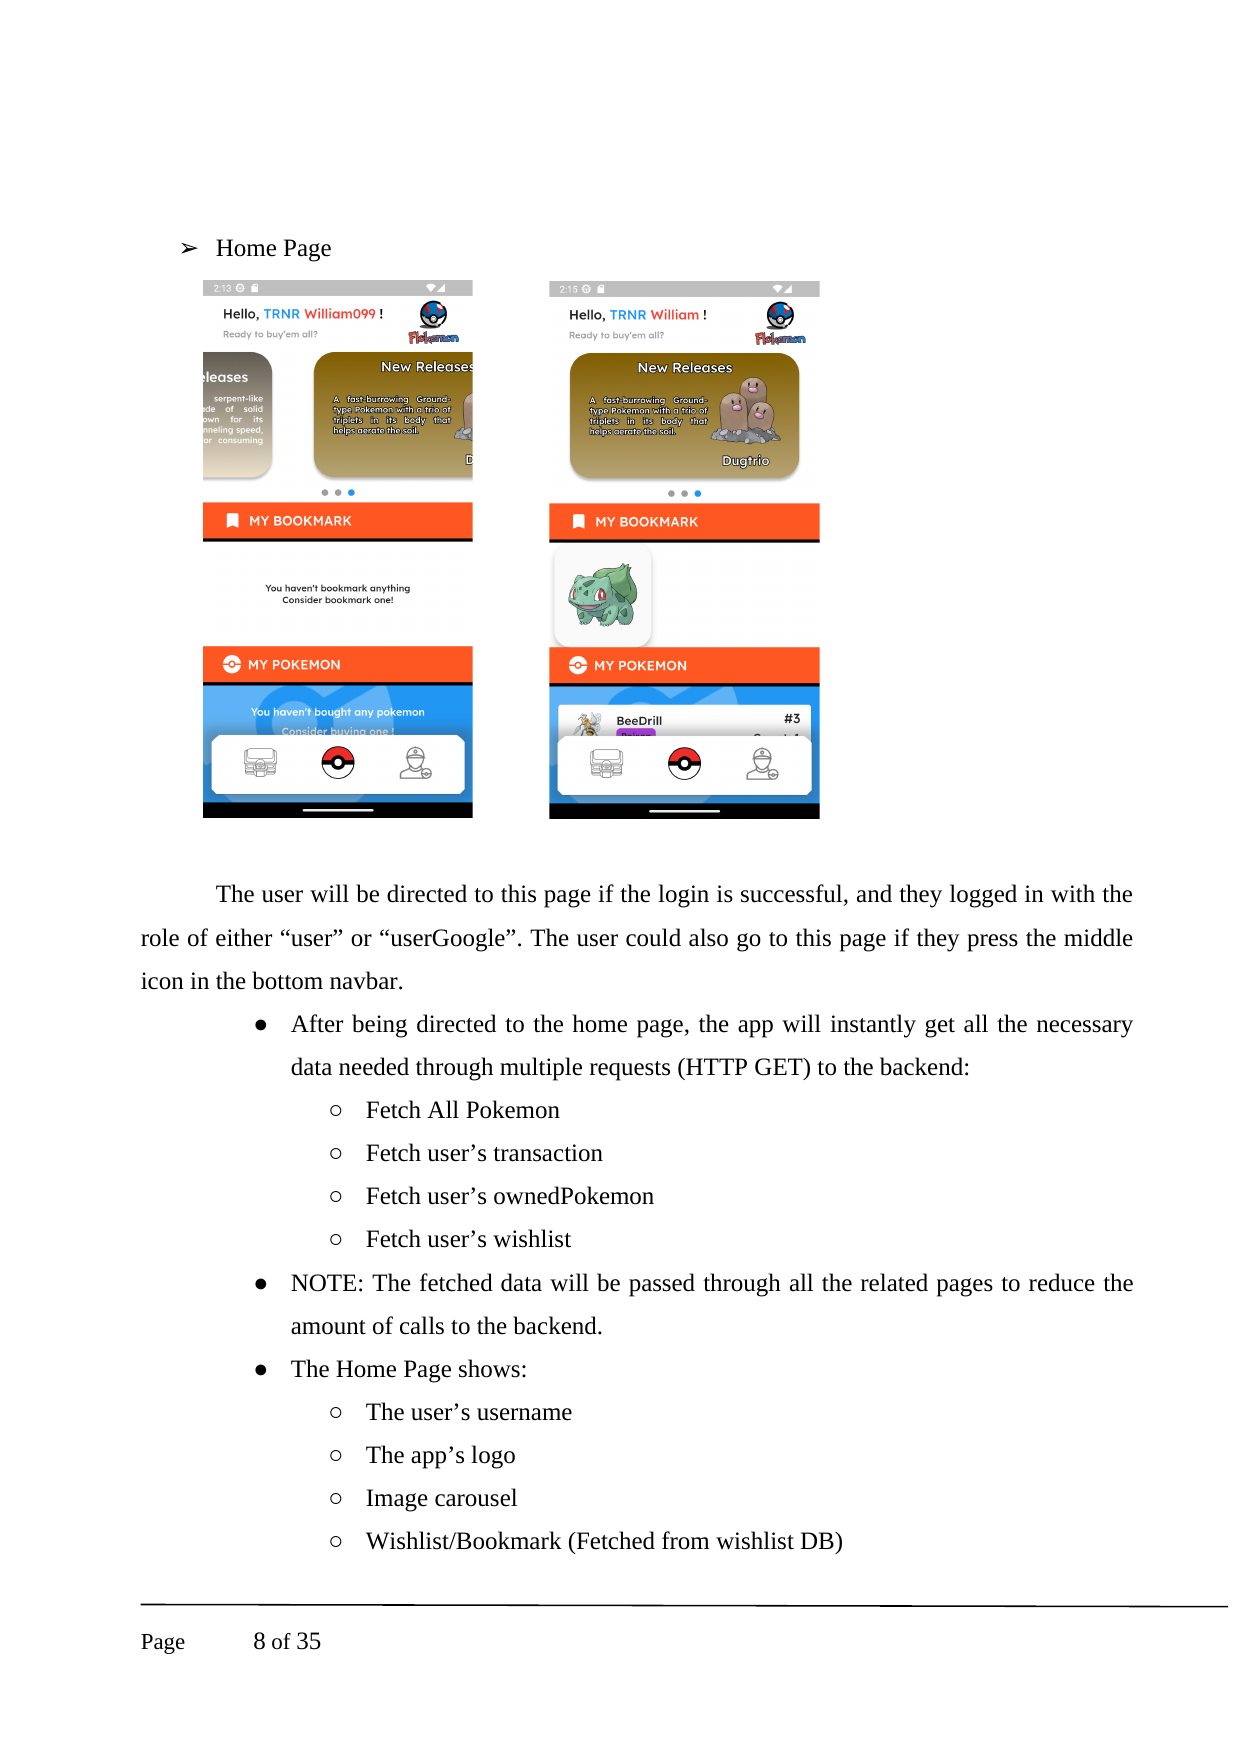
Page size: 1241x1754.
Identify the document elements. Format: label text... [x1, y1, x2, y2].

text The user will be directed to this page if the login is successful, and they logged in with the role of either “user” or “userGoogle”. The user could also go to this page if they press the middle icon in the bottom navbar. [141, 879, 1135, 994]
list Fetch All Pokemon [328, 1095, 1135, 1124]
list NOTE: The fetched data will be passed through all the related pages to reduce the amount of calls to the backend. [253, 1268, 1135, 1339]
list After being directed to the home page, the app will instantly get all the necessary data needed through multiple requests (HTTP GET) to the backend: [253, 1009, 1135, 1081]
list Home Page [178, 233, 1135, 261]
list The user’s username [328, 1397, 1135, 1426]
list Fetch user’s transaction [328, 1138, 1135, 1167]
picture [549, 281, 820, 819]
list Fetch user’s ownedPokemon [328, 1181, 1135, 1210]
list Image carousel [328, 1483, 1135, 1512]
list The Home Page shows: [253, 1354, 1135, 1383]
list Fetch user’s wishlist [328, 1224, 1135, 1253]
list Wishlist/Bookmark (Fetched from wishlist DB) [328, 1526, 1135, 1555]
list The app’s logo [328, 1440, 1135, 1469]
picture [203, 280, 473, 818]
